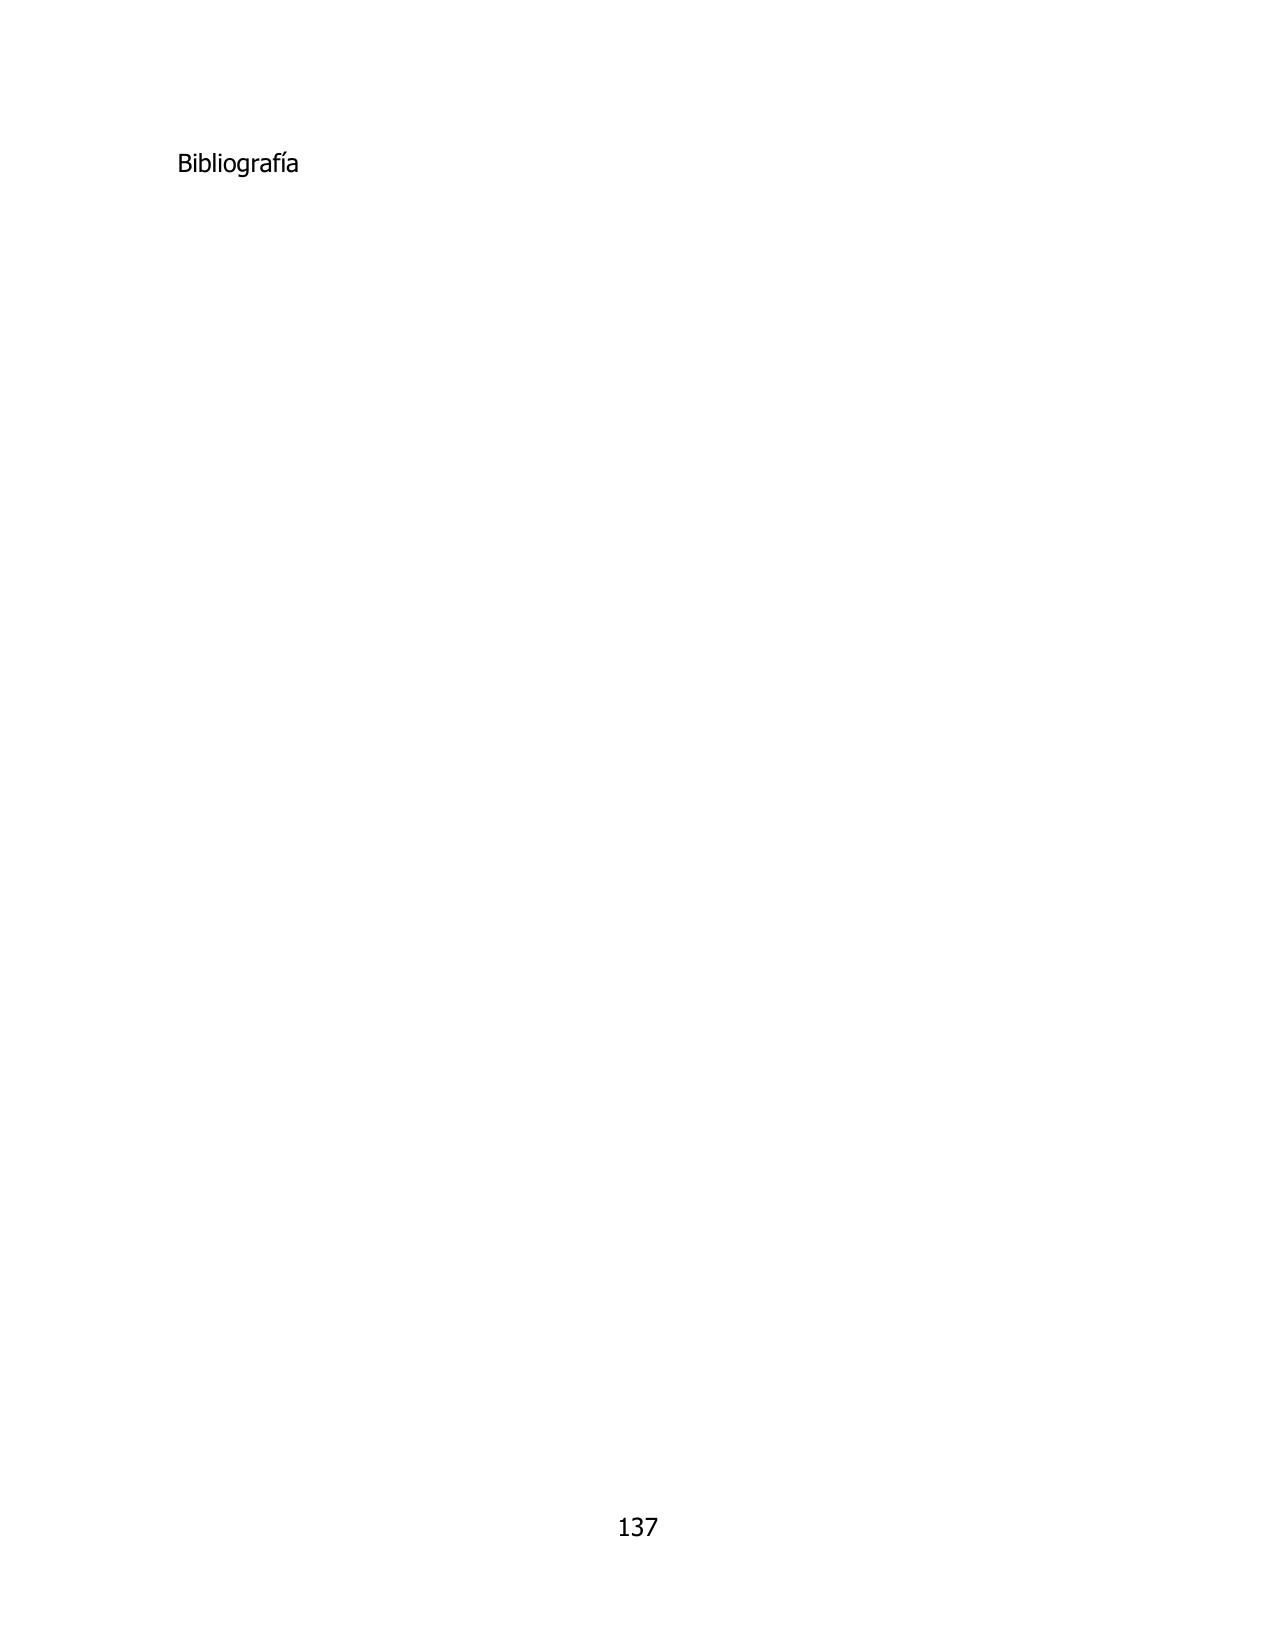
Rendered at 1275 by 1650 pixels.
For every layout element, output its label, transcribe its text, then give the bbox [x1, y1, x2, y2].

text Bibliografía [177, 148, 1098, 178]
